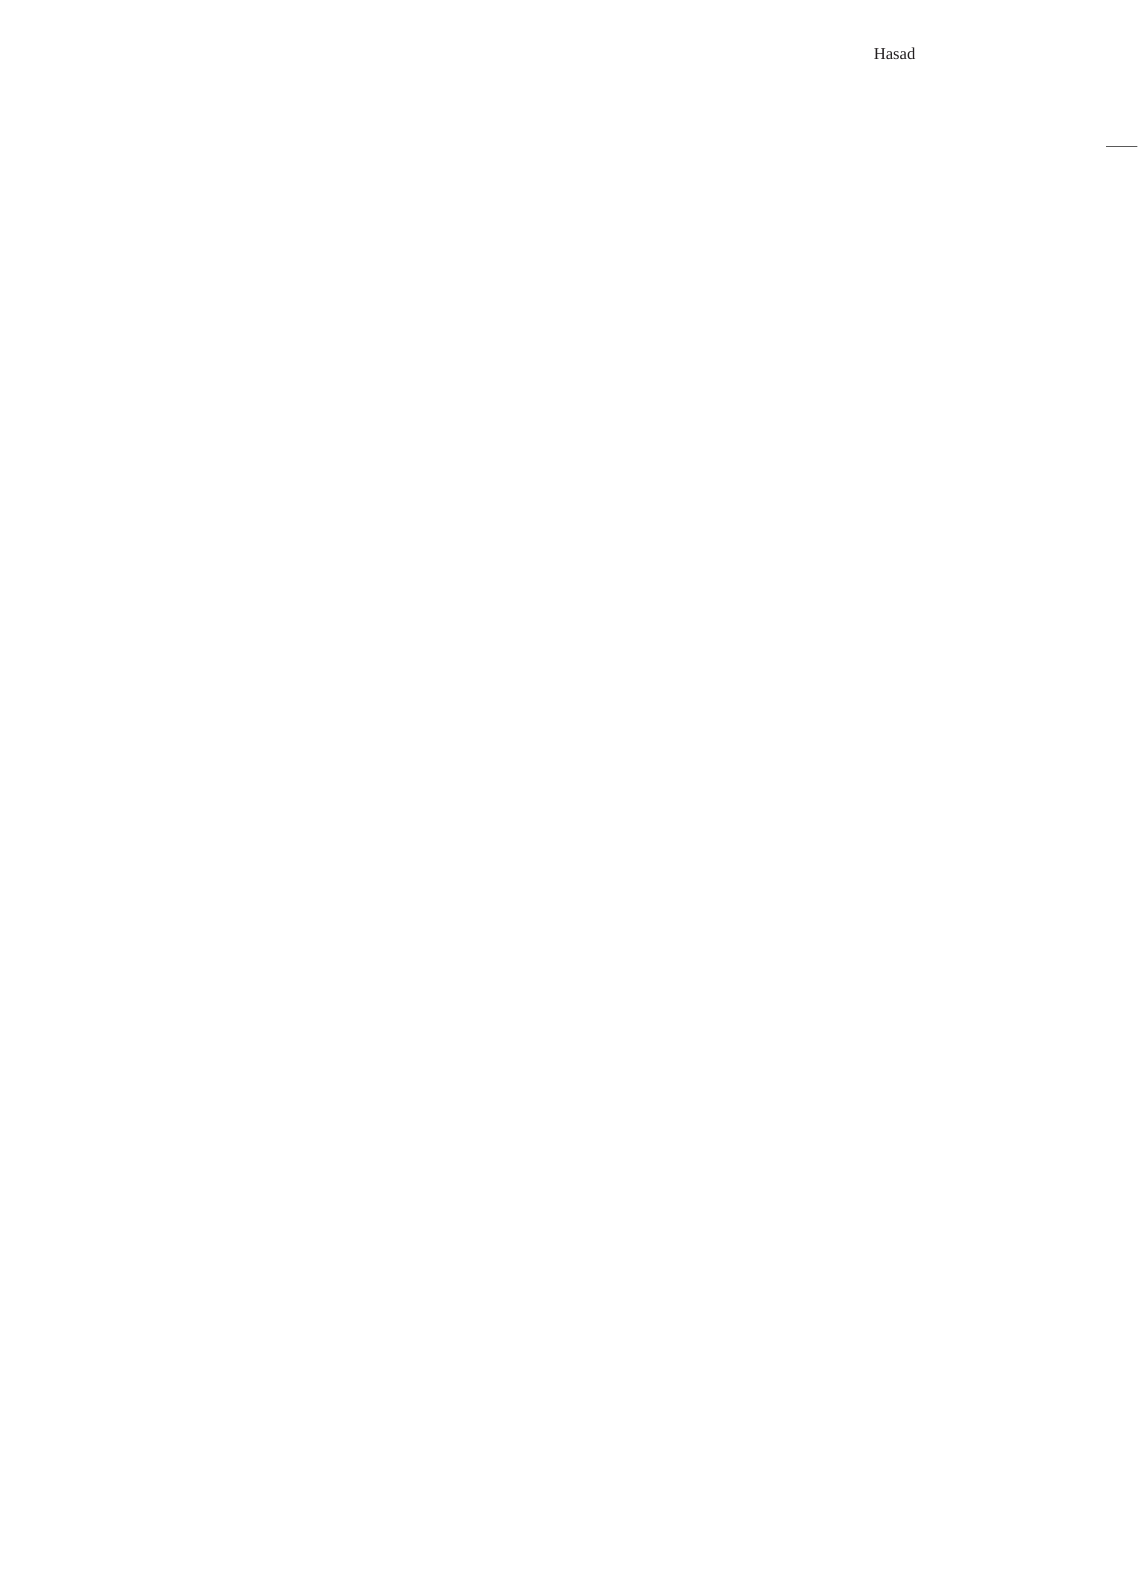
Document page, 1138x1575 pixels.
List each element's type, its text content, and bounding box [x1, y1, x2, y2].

text Hasad [197, 48, 915, 62]
